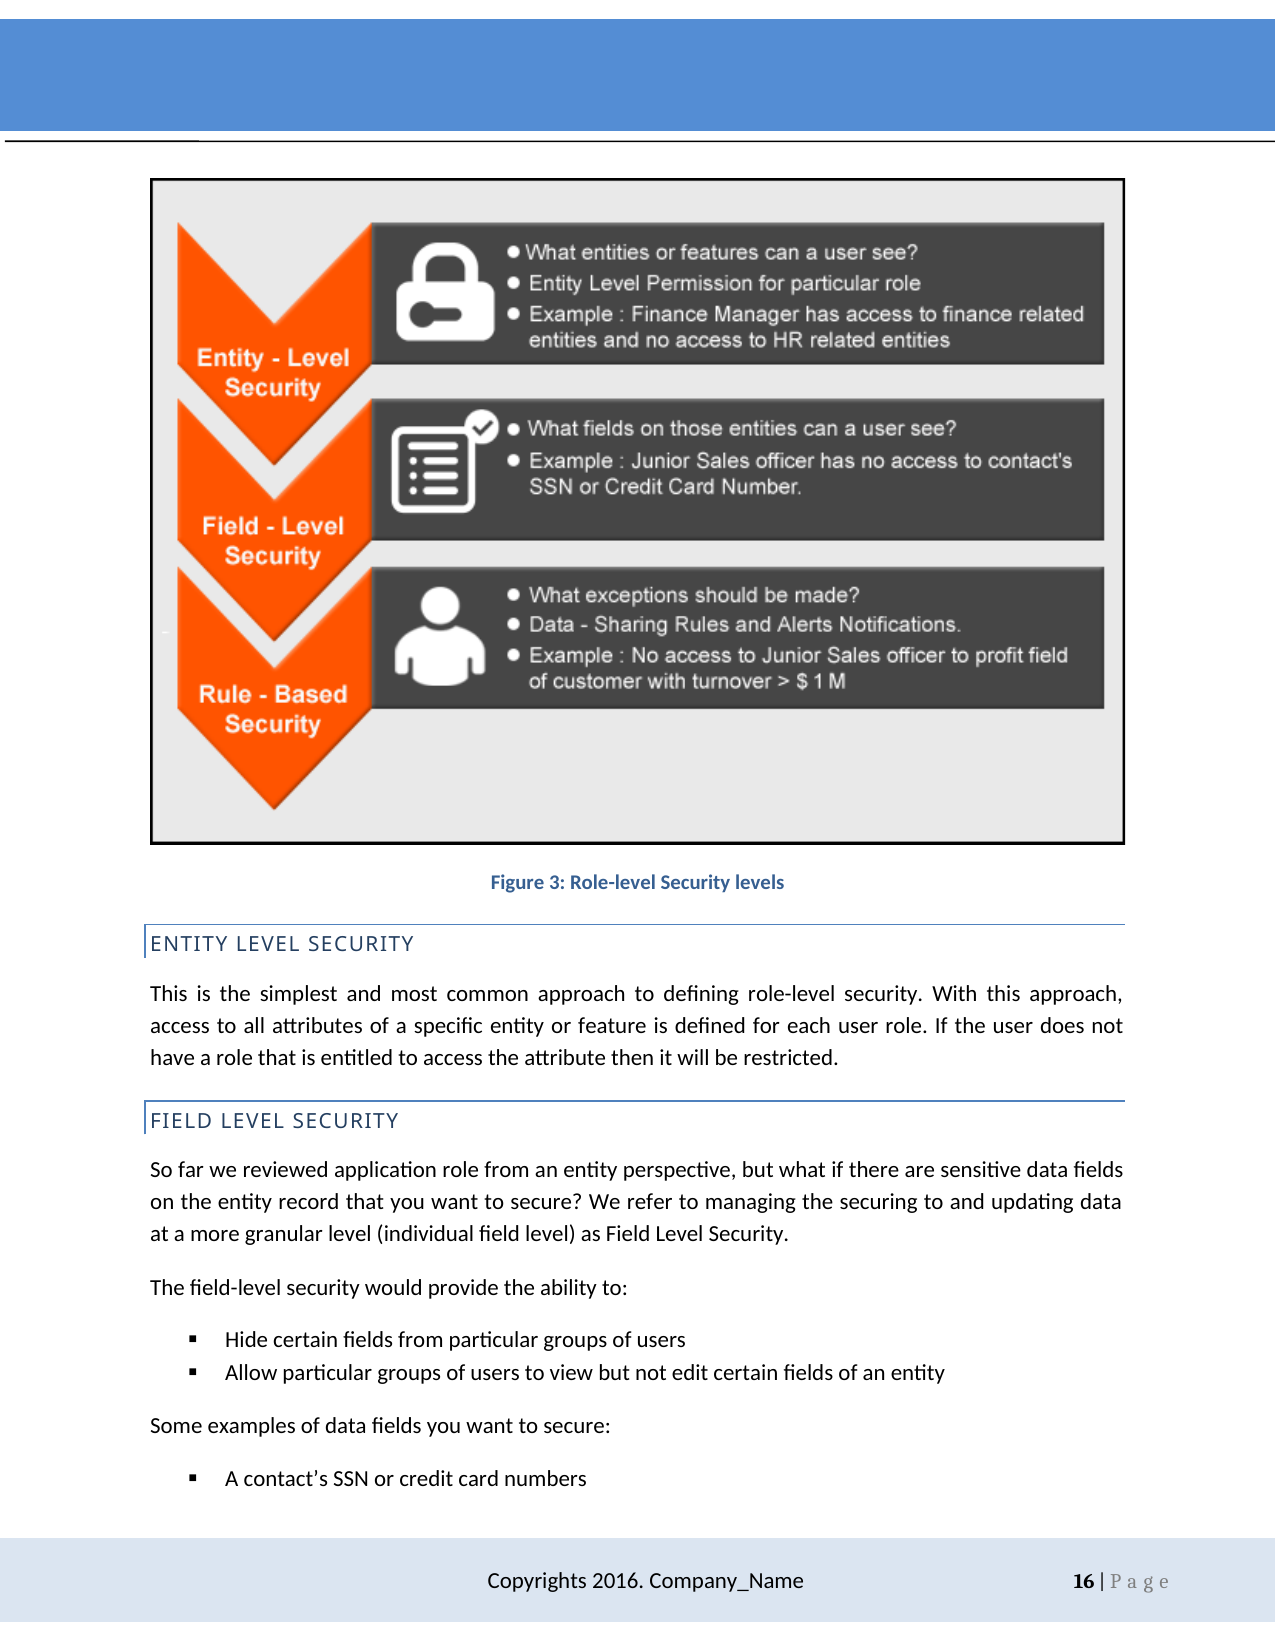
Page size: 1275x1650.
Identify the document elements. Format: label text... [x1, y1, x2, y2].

list Hide certain fields from particular groups of users [187, 1326, 1125, 1354]
list Allow particular groups of users to view but not edit certain fields of an entity [187, 1358, 1125, 1386]
text So far we reviewed application role from an entity perspective, but what if there are sensitive data fields on the entity record that you want to secure? We refer to managing the securing to and updating data at a more granular level (individual field level) as Field Level Security. [150, 1155, 1125, 1248]
text Some examples of data fields you want to secure: [150, 1411, 1125, 1439]
picture [150, 178, 1125, 845]
text Figure 3: Role-level Security levels [150, 869, 1125, 895]
text The field-level security would provide the ability to: [150, 1273, 1125, 1301]
text This is the simplest and most common approach to defining role-level security. With this approach, access to all attributes of a specific entity or feature is defined for each user role. If the user does not have a role that is entitled to access the attribute then it will be restricted. [150, 979, 1125, 1071]
subtitle FIELD LEVEL SECURITY [146, 1102, 1125, 1134]
list A contact’s SSN or credit card numbers [187, 1464, 1125, 1492]
subtitle ENTITY LEVEL SECURITY [146, 925, 1125, 958]
